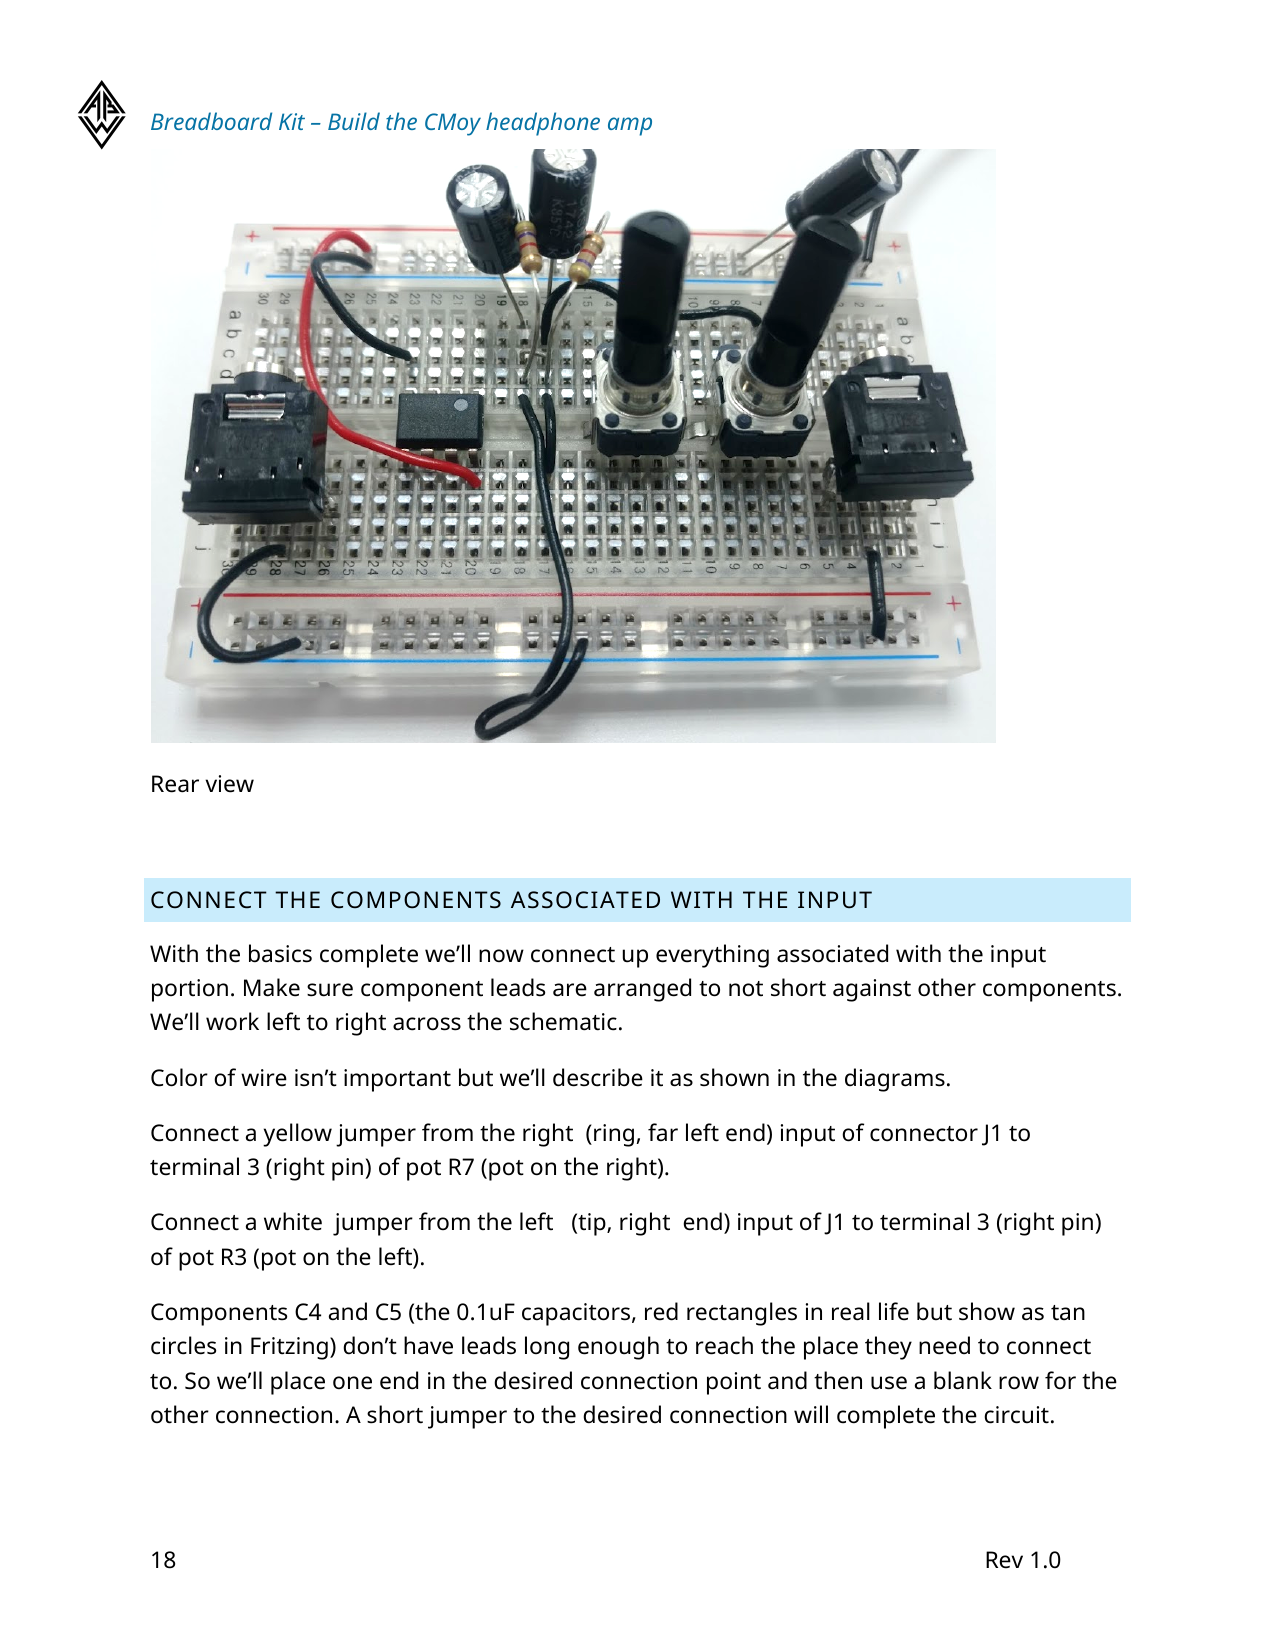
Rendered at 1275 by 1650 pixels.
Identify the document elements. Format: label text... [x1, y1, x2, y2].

text Color of wire isn’t important but we’ll describe it as shown in the diagrams. [150, 1062, 1125, 1093]
text Rear view [150, 768, 1125, 799]
picture [151, 149, 996, 743]
picture [71, 75, 134, 155]
text Connect a white jumper from the left (tip, right end) input of J1 to terminal 3 (right pin) of pot R3 (pot on the left). [150, 1206, 1125, 1272]
text With the basics complete we’ll now connect up everything associated with the input portion. Make sure component leads are arranged to not short against other components. We’ll work left to right across the schematic. [150, 938, 1125, 1038]
text Connect a yellow jumper from the right (ring, far left end) input of connector J1 to terminal 3 (right pin) of pot R7 (pot on the right). [150, 1117, 1125, 1182]
text Components C4 and C5 (the 0.1uF capacitors, red rectangles in real life but show as tan circles in Fritzing) don’t have leads long enough to reach the place they need to connect to. So we’ll place one end in the desired connection point and then use a blank row for the other connection. A short jumper to the desired connection will complete the circuit. [150, 1296, 1125, 1430]
subtitle Connect the components associated with the input [150, 885, 1125, 916]
